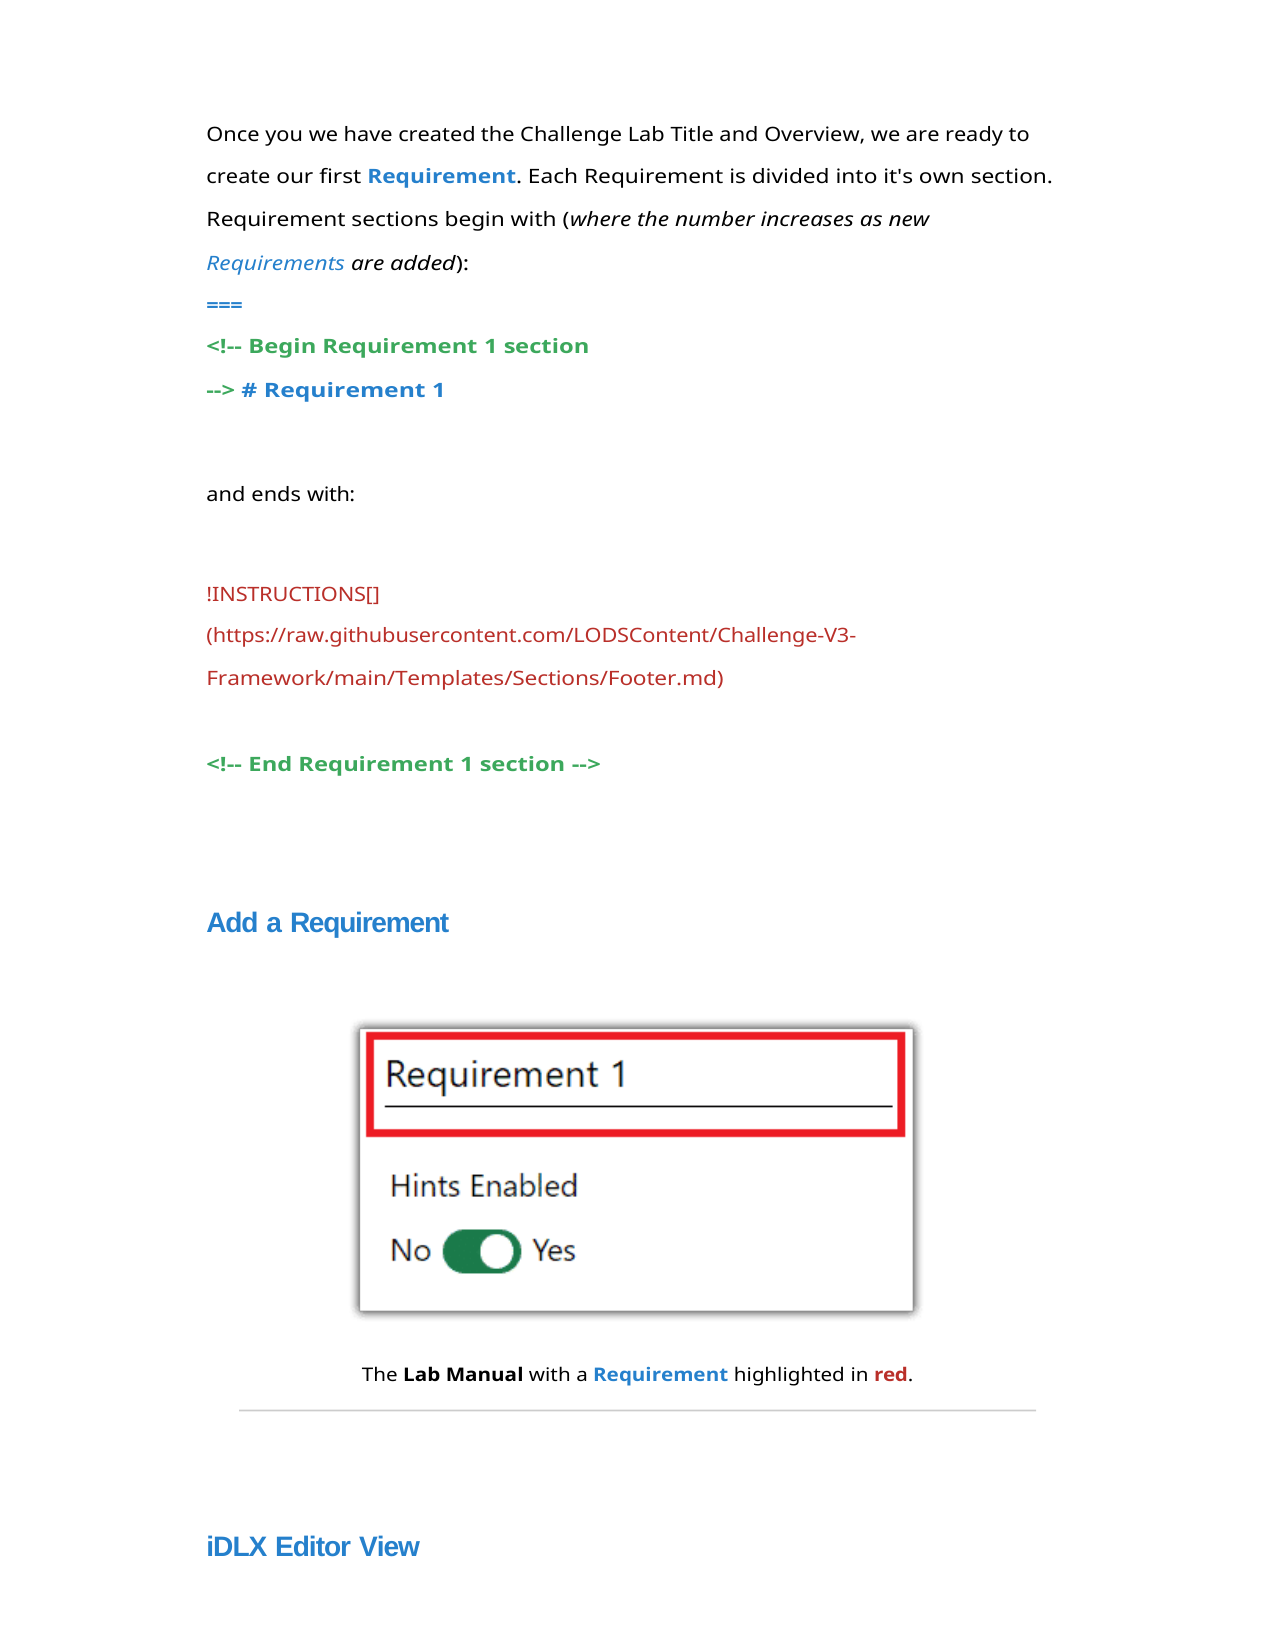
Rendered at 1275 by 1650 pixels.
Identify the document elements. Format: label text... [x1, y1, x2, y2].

text and ends with: [206, 480, 1039, 507]
text <!-- End Requirement 1 section --> [206, 750, 1039, 777]
text !INSTRUCTIONS[] [206, 580, 1039, 607]
subtitle Add a Requirement [206, 906, 1200, 938]
text The Lab Manual with a Requirement highlighted in red. [237, 1361, 1039, 1387]
subtitle iDLX Editor View [206, 1529, 1200, 1562]
text (https://raw.githubusercontent.com/LODSContent/Challenge-V3- Framework/main/Templates/Sections/Footer.md) [206, 621, 1039, 691]
text Requirement sections begin with (where the number increases as new Requirements are added): [206, 205, 1065, 277]
text <!-- Begin Requirement 1 section --> # Requirement 1 [206, 332, 592, 403]
text Once you we have created the Challenge Lab Title and Overview, we are ready to create our ﬁrst Requirement. Each Requirement is divided into it's own section. [206, 120, 1065, 189]
text === [206, 294, 1039, 317]
picture [346, 1015, 929, 1327]
